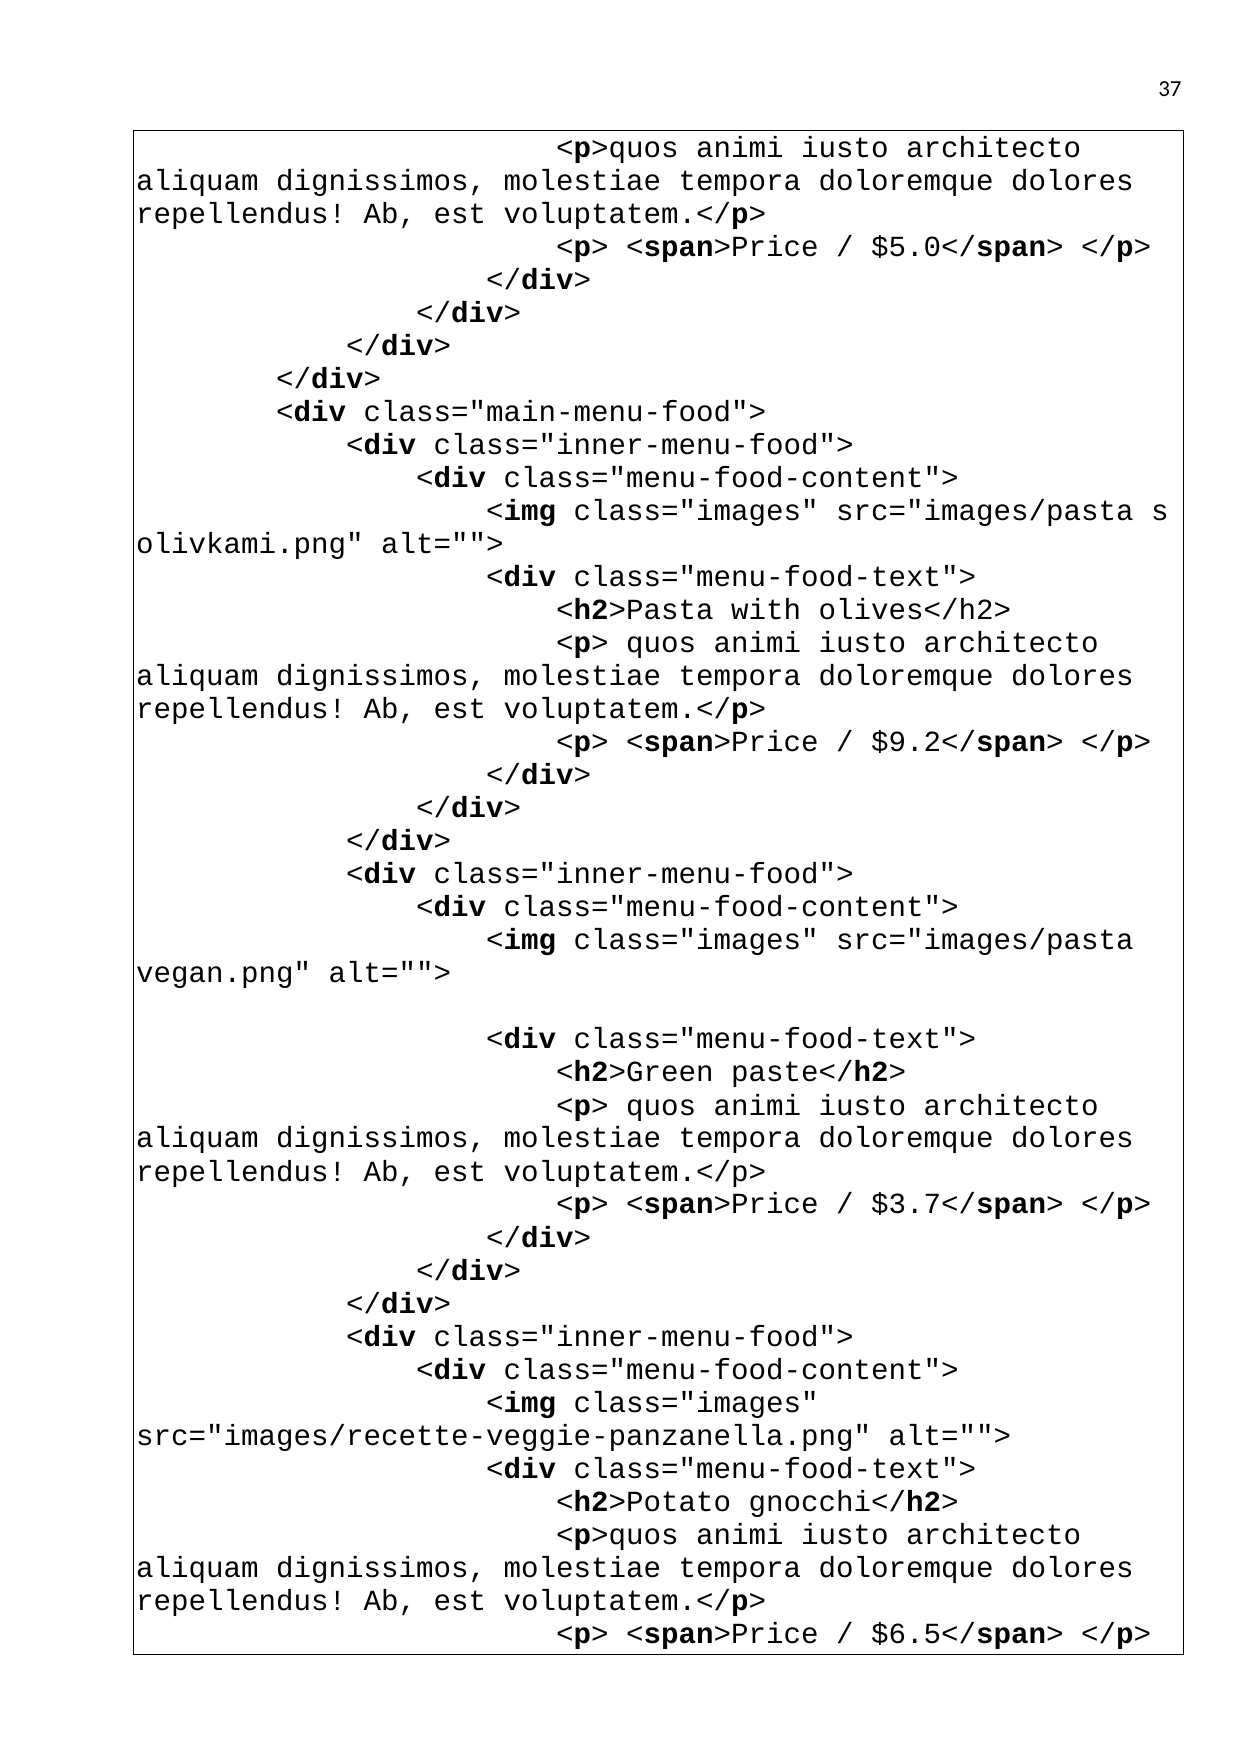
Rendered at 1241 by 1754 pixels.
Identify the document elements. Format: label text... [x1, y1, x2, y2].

text <h2>Green paste</h2> [136, 1058, 1181, 1091]
text </div> [136, 793, 1181, 826]
text <div class="main-menu-food"> [136, 397, 1181, 430]
text </div> [136, 1223, 1181, 1256]
text <div class="menu-food-text"> [136, 1024, 1181, 1058]
text <div class="inner-menu-food"> [136, 430, 1181, 463]
text <div class="inner-menu-food"> [136, 1322, 1181, 1355]
text <div class="menu-food-content"> [136, 463, 1181, 496]
text <div class="menu-food-text"> [136, 562, 1181, 595]
text </div> [136, 298, 1181, 331]
text <p> quos animi iusto architecto aliquam dignissimos, molestiae tempora doloremque dolores repellendus! Ab, est voluptatem.</p> [136, 1091, 1181, 1190]
text </div> [136, 265, 1181, 298]
text <p>quos animi iusto architecto aliquam dignissimos, molestiae tempora doloremque dolores repellendus! Ab, est voluptatem.</p> [136, 1520, 1181, 1616]
text </div> [136, 760, 1181, 793]
text <h2>Pasta with olives</h2> [136, 595, 1181, 628]
text </div> [136, 826, 1181, 859]
text <p> <span>Price / $9.2</span> </p> [136, 727, 1181, 760]
text <div class="menu-food-content"> [136, 1355, 1181, 1388]
text <p> <span>Price / $6.5</span> </p> [134, 1616, 1183, 1654]
text <h2>Potato gnocchi</h2> [136, 1487, 1181, 1520]
text <div class="inner-menu-food"> [136, 859, 1181, 892]
text <div class="menu-food-content"> [136, 892, 1181, 926]
text <img class="images" src="images/recette-veggie-panzanella.png" alt=""> [136, 1388, 1181, 1454]
text </div> [136, 331, 1181, 364]
text <p> <span>Price / $3.7</span> </p> [136, 1190, 1181, 1223]
text <img class="images" src="images/pasta s olivkami.png" alt=""> [136, 496, 1181, 562]
text </div> [136, 1256, 1181, 1289]
text </div> [136, 1289, 1181, 1322]
text </div> [136, 364, 1181, 397]
text <img class="images" src="images/pasta vegan.png" alt=""> [136, 926, 1181, 992]
text <div class="menu-food-text"> [136, 1454, 1181, 1487]
text <p> quos animi iusto architecto aliquam dignissimos, molestiae tempora doloremque dolores repellendus! Ab, est voluptatem.</p> [136, 628, 1181, 727]
text <p>quos animi iusto architecto aliquam dignissimos, molestiae tempora doloremque dolores repellendus! Ab, est voluptatem.</p> [134, 131, 1183, 232]
text <p> <span>Price / $5.0</span> </p> [136, 232, 1181, 265]
